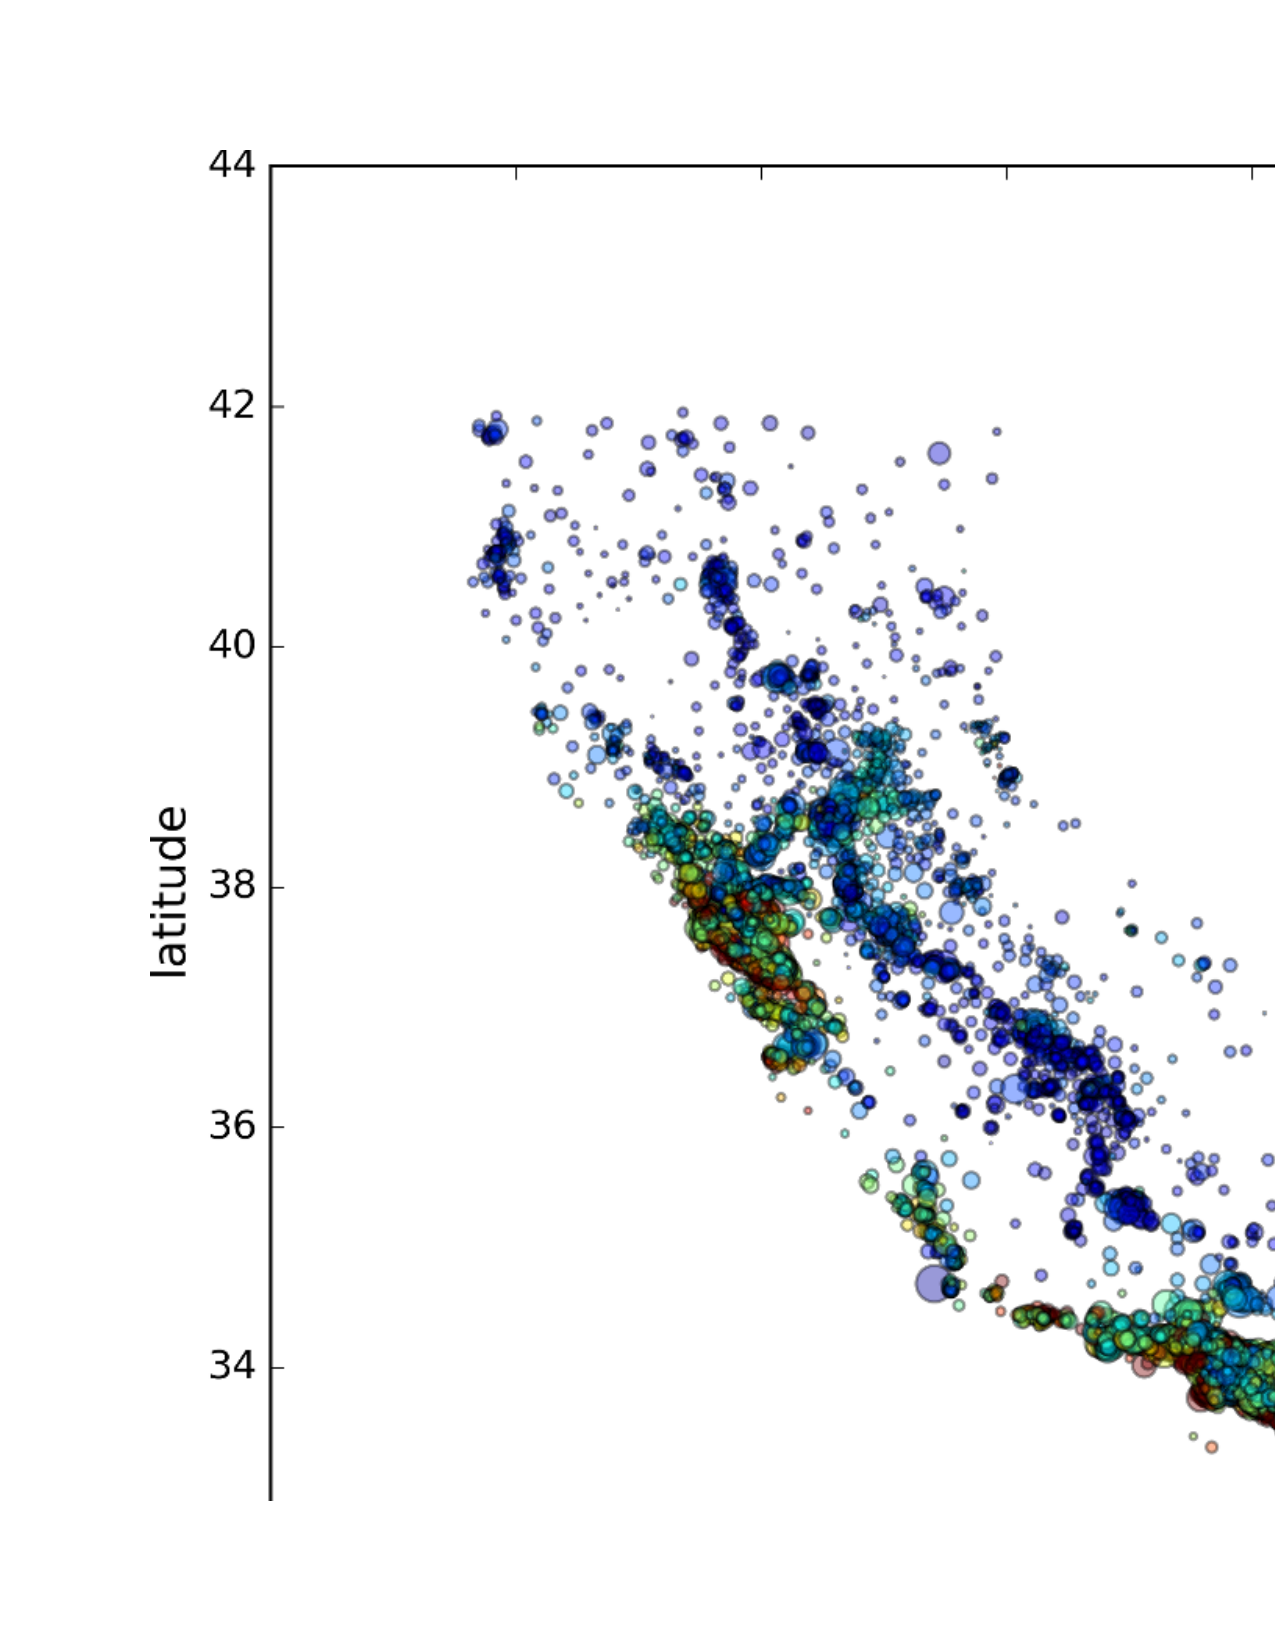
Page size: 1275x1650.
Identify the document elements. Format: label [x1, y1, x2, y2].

picture [150, 150, 1275, 1501]
